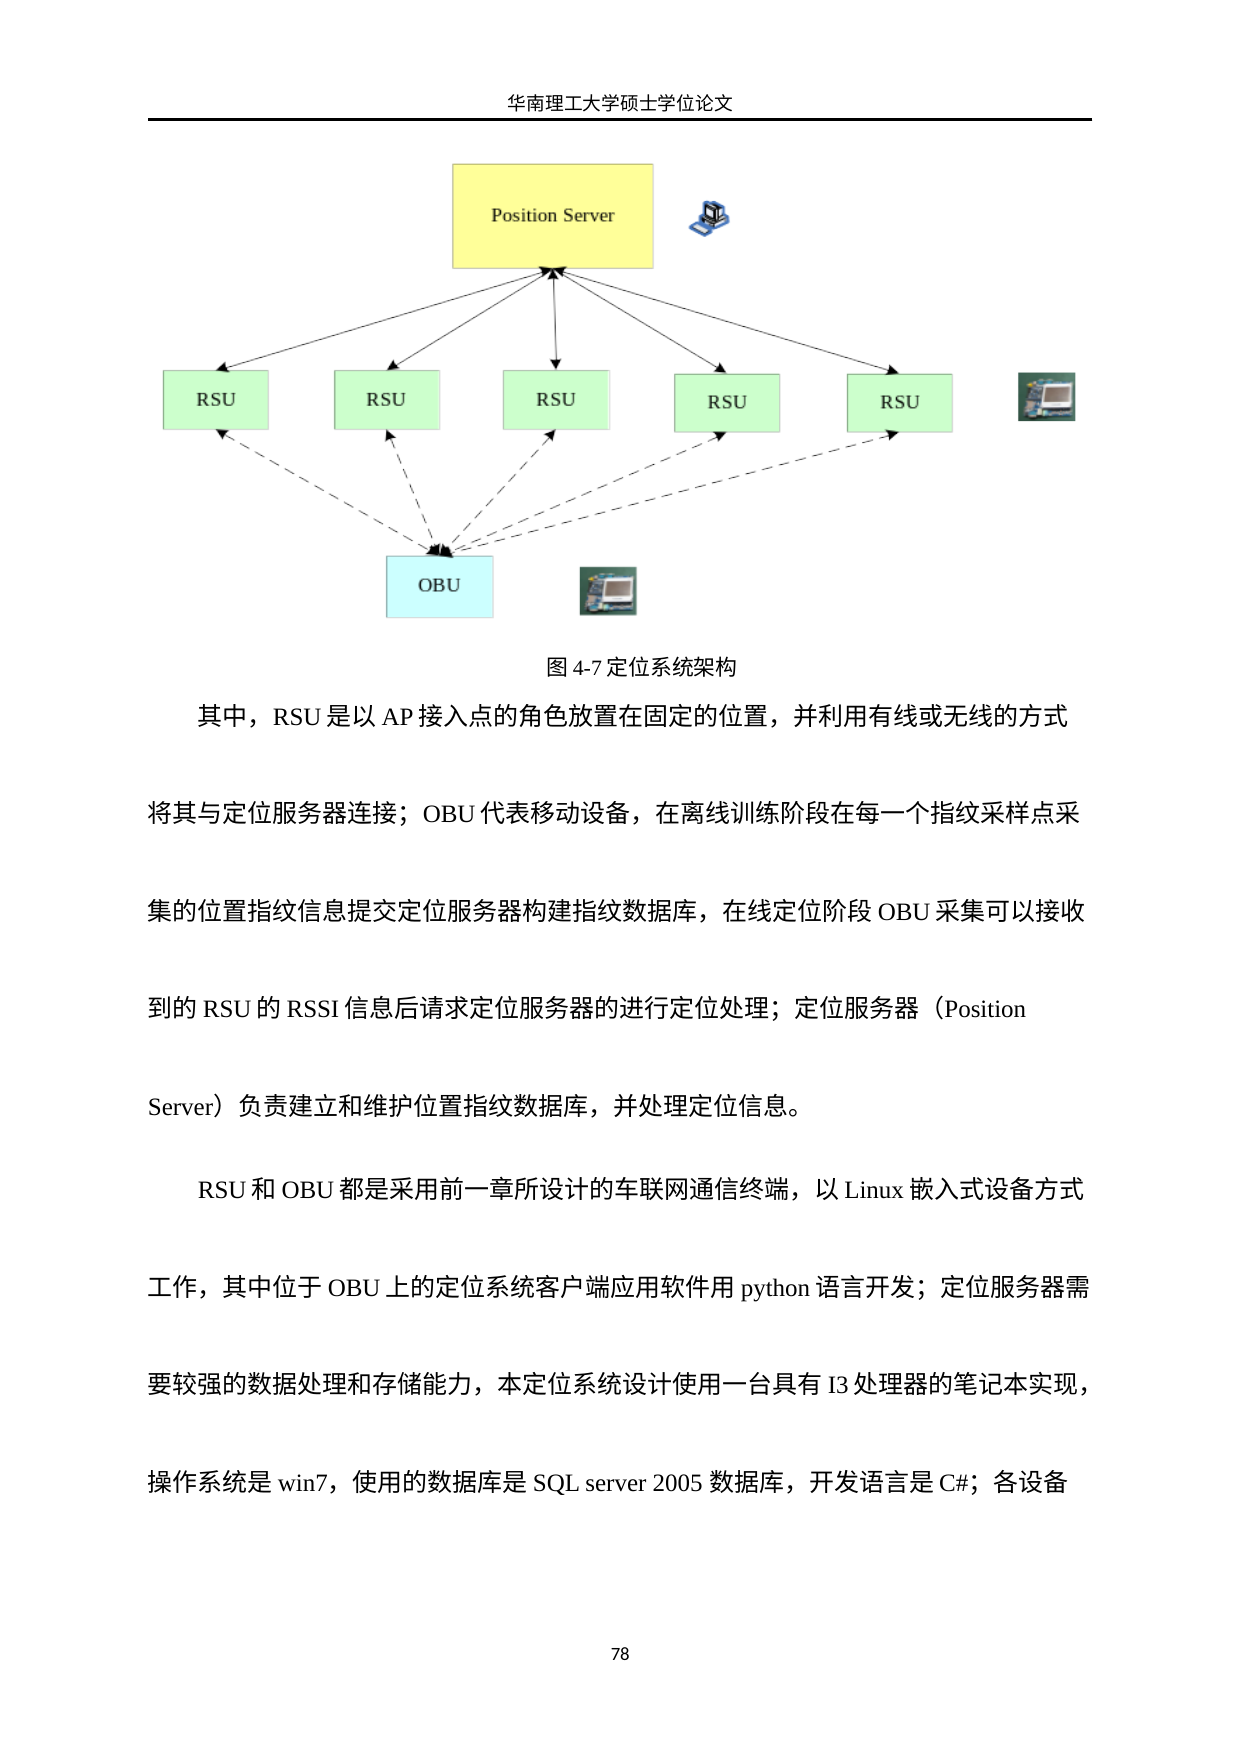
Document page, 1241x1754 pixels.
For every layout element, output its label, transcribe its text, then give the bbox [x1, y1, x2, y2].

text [148, 1155, 1092, 1513]
text 图4-7定位系统架构 [148, 649, 1092, 682]
text 其中，RSU是以AP接入点的角色放置在固定的位置，并利用有线或无线的方式将其与定位服务器连接；OBU代表移动设备，在离线训练阶段在每一个指纹采样点采集的位置指纹信息提交定位服务器构建指纹数据库，在线定位阶段OBU采集可以接收到的RSU的RSSI信息后请求定位服务器的进行定位处理；定位服务器（Position Server）负责建立和维护位置指纹数据库，并处理定位信息。 [148, 682, 1092, 1137]
